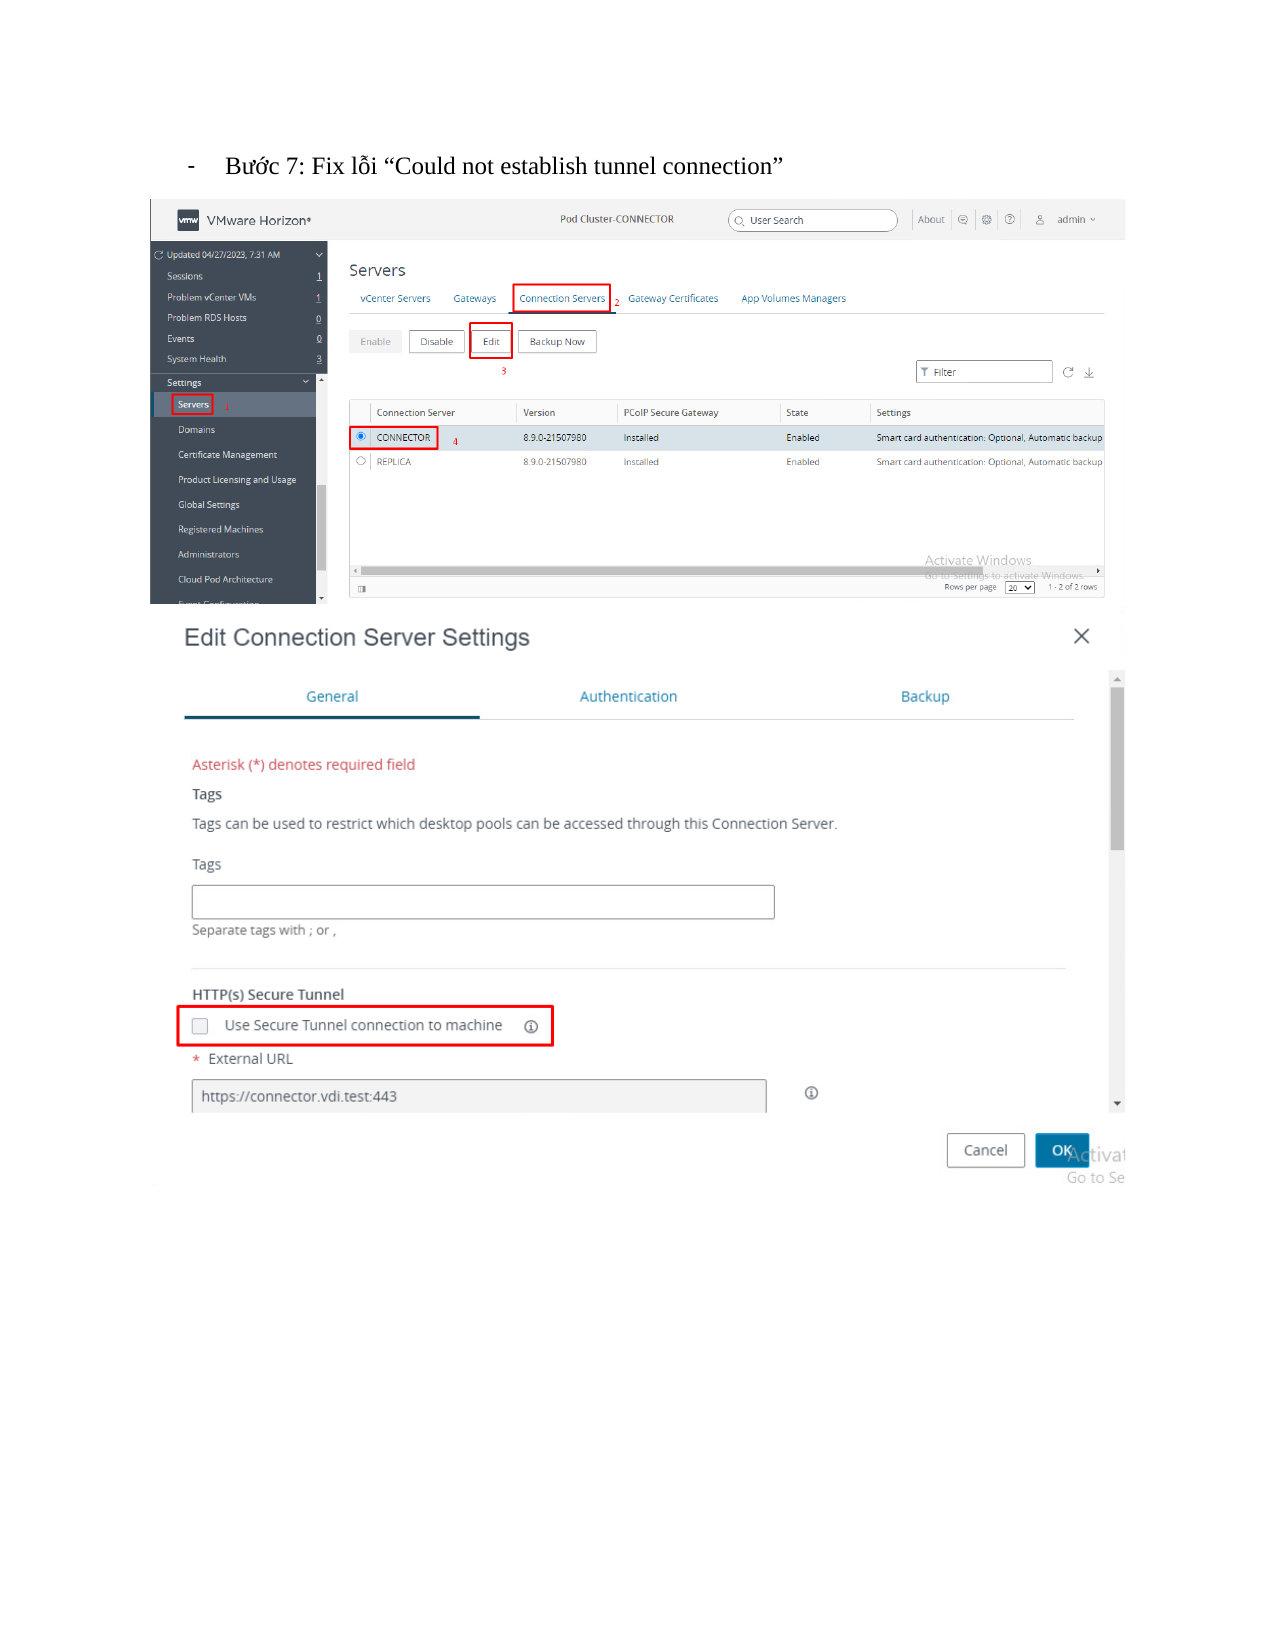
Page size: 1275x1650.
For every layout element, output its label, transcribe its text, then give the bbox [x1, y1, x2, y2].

picture [150, 199, 1125, 604]
list Bước 7: Fix lỗi “Could not establish tunnel connection” [187, 150, 1125, 181]
picture [150, 606, 1125, 1186]
